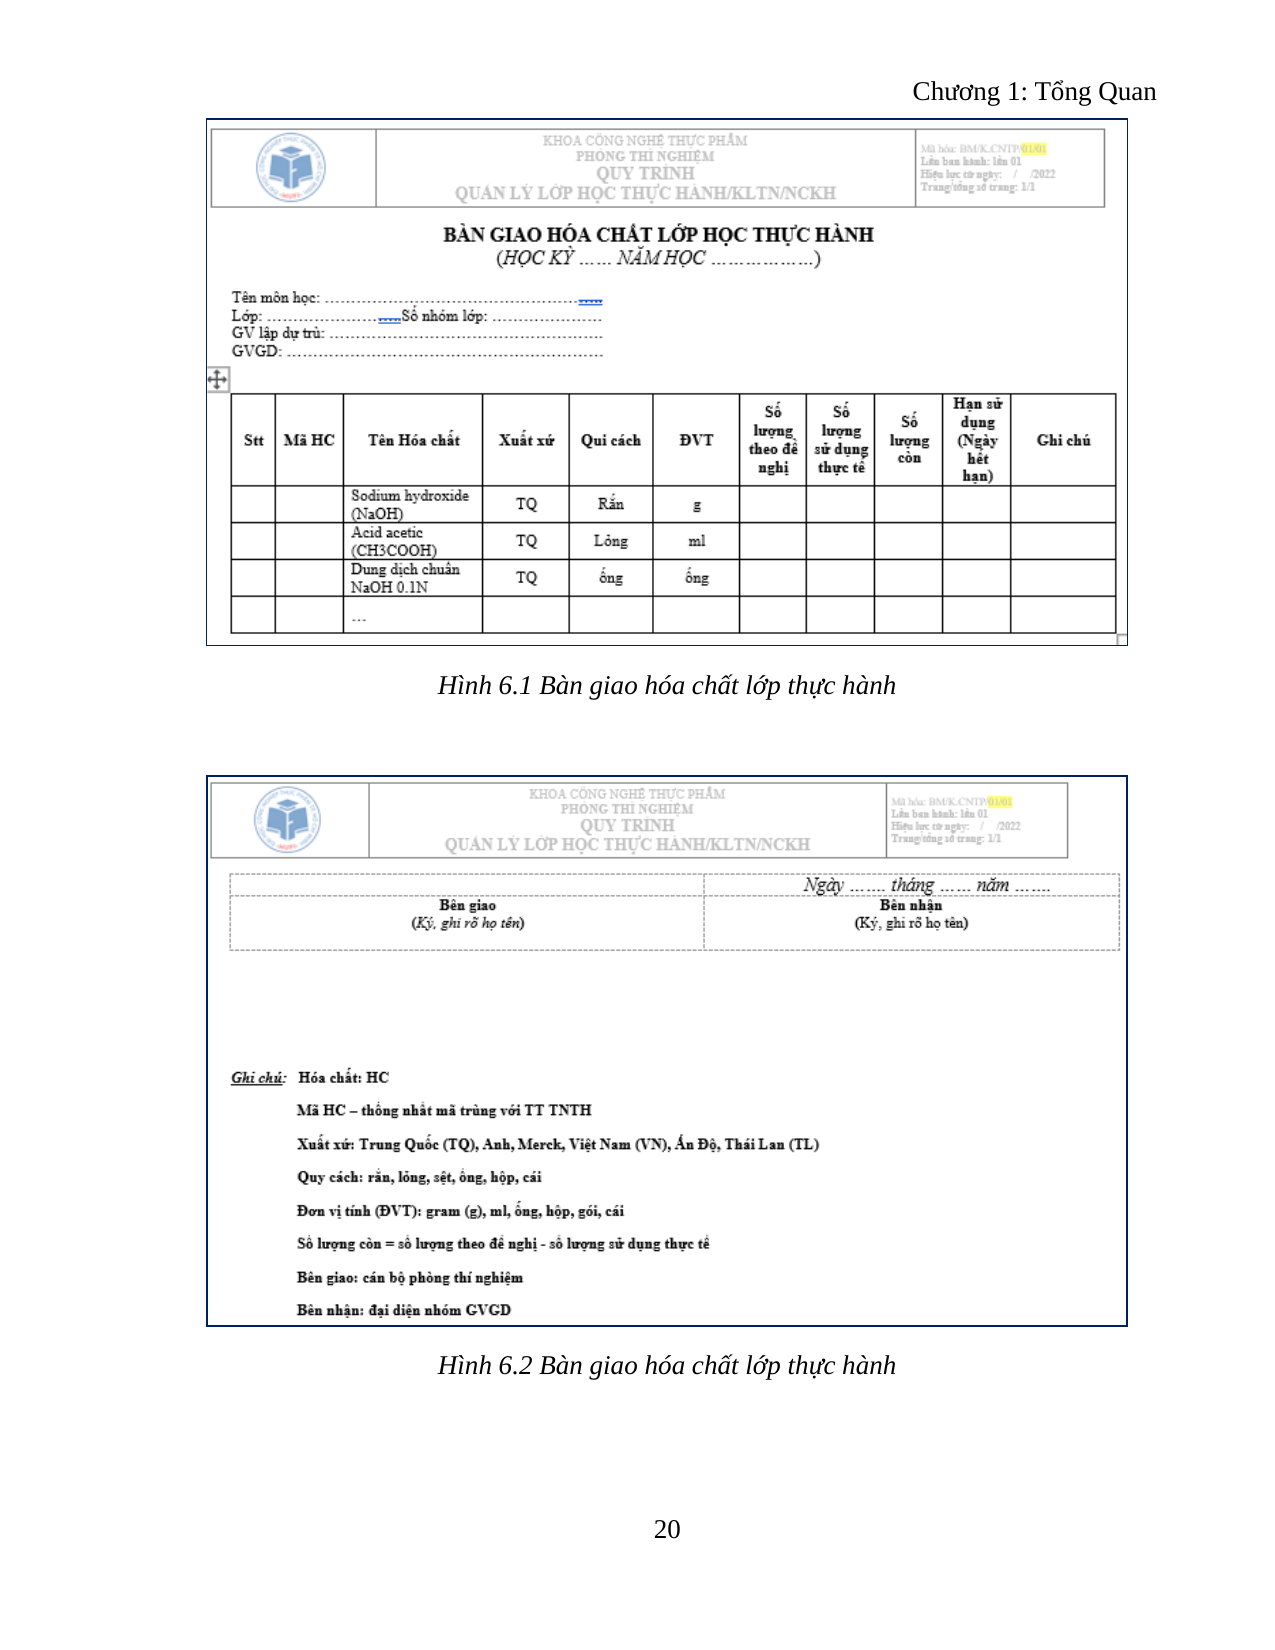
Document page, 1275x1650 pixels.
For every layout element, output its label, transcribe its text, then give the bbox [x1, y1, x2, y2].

text Hình 6.1 Bàn giao hóa chất lớp thực hành [177, 669, 1157, 700]
picture [208, 777, 1126, 1325]
text Hình 6.2 Bàn giao hóa chất lớp thực hành [177, 1349, 1157, 1381]
picture [207, 120, 1127, 645]
